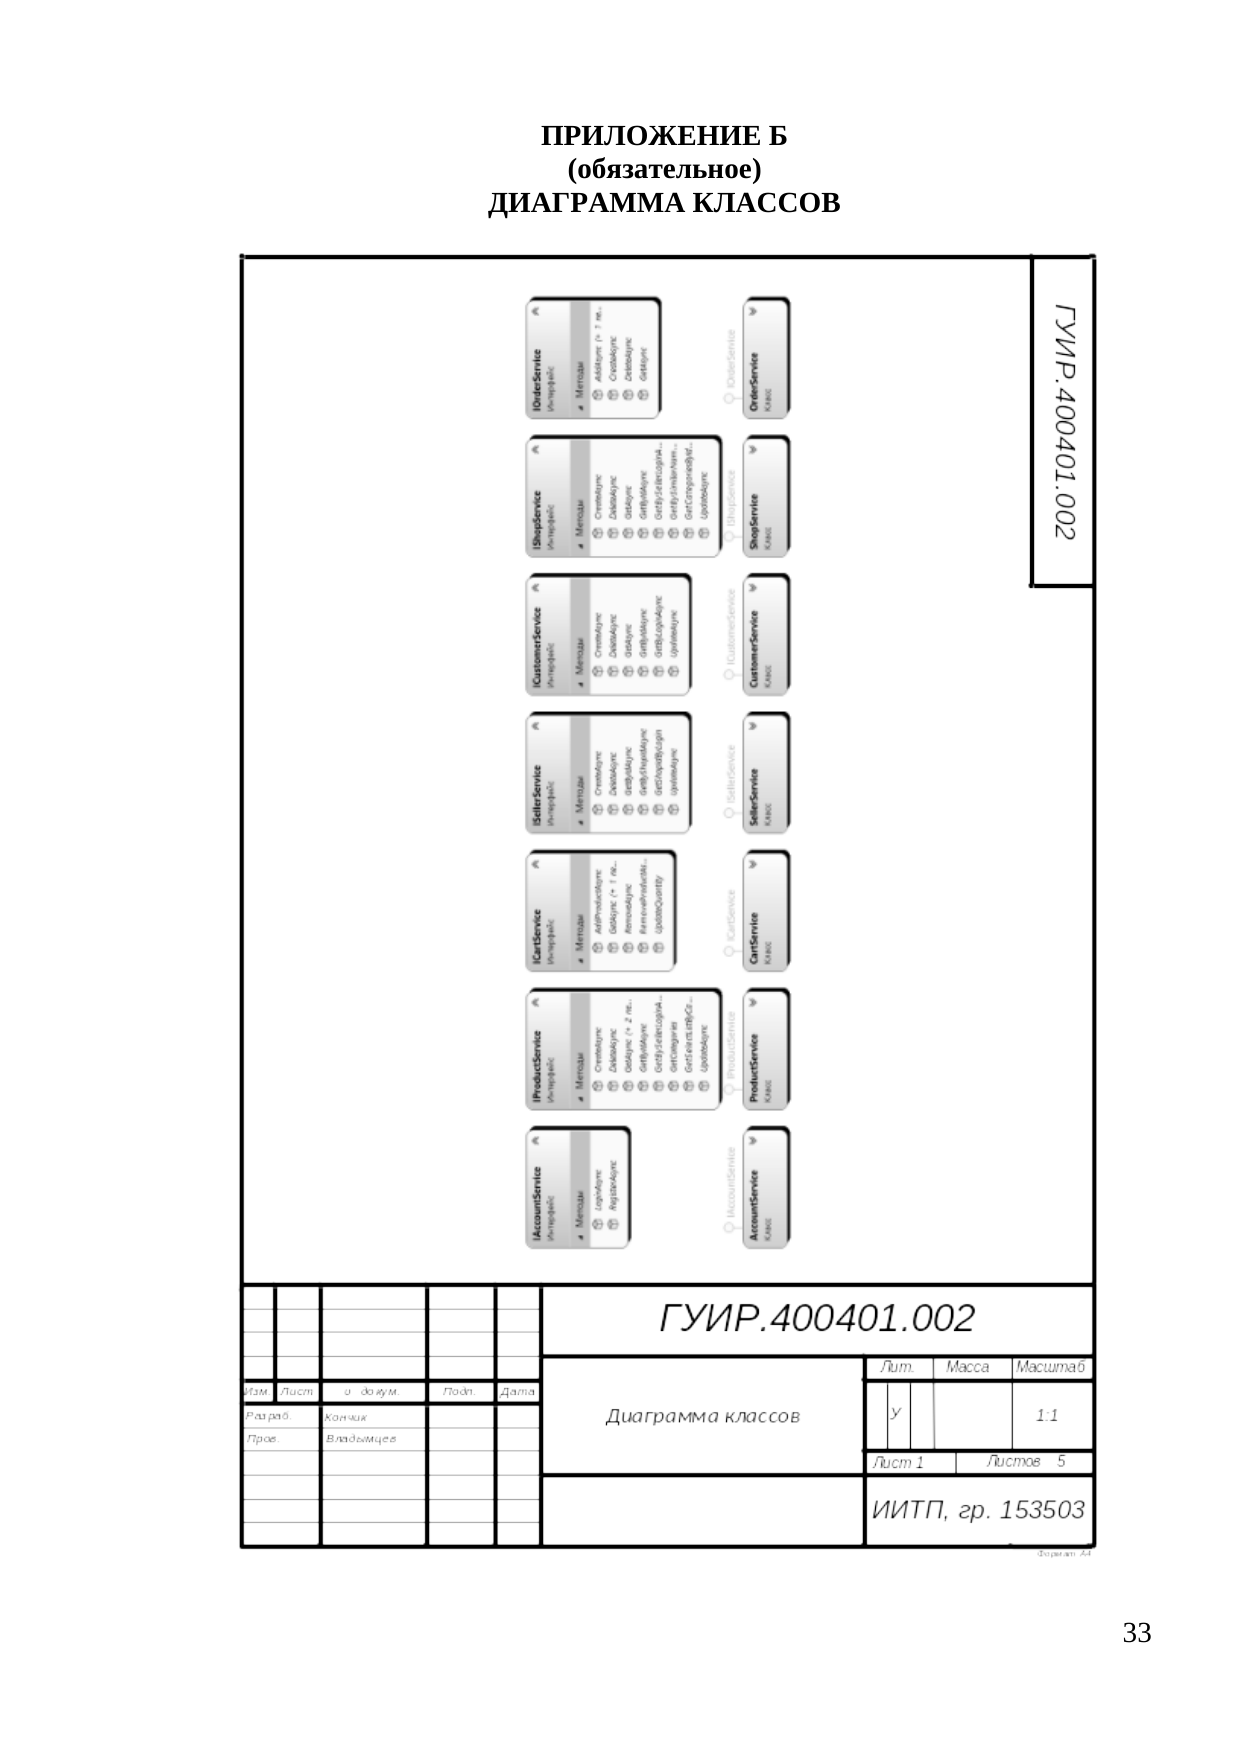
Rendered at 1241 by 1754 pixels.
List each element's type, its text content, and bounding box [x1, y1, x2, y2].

text ПРИЛОЖЕНИЕ Б (обязательное) Диаграмма классов [177, 118, 1152, 219]
